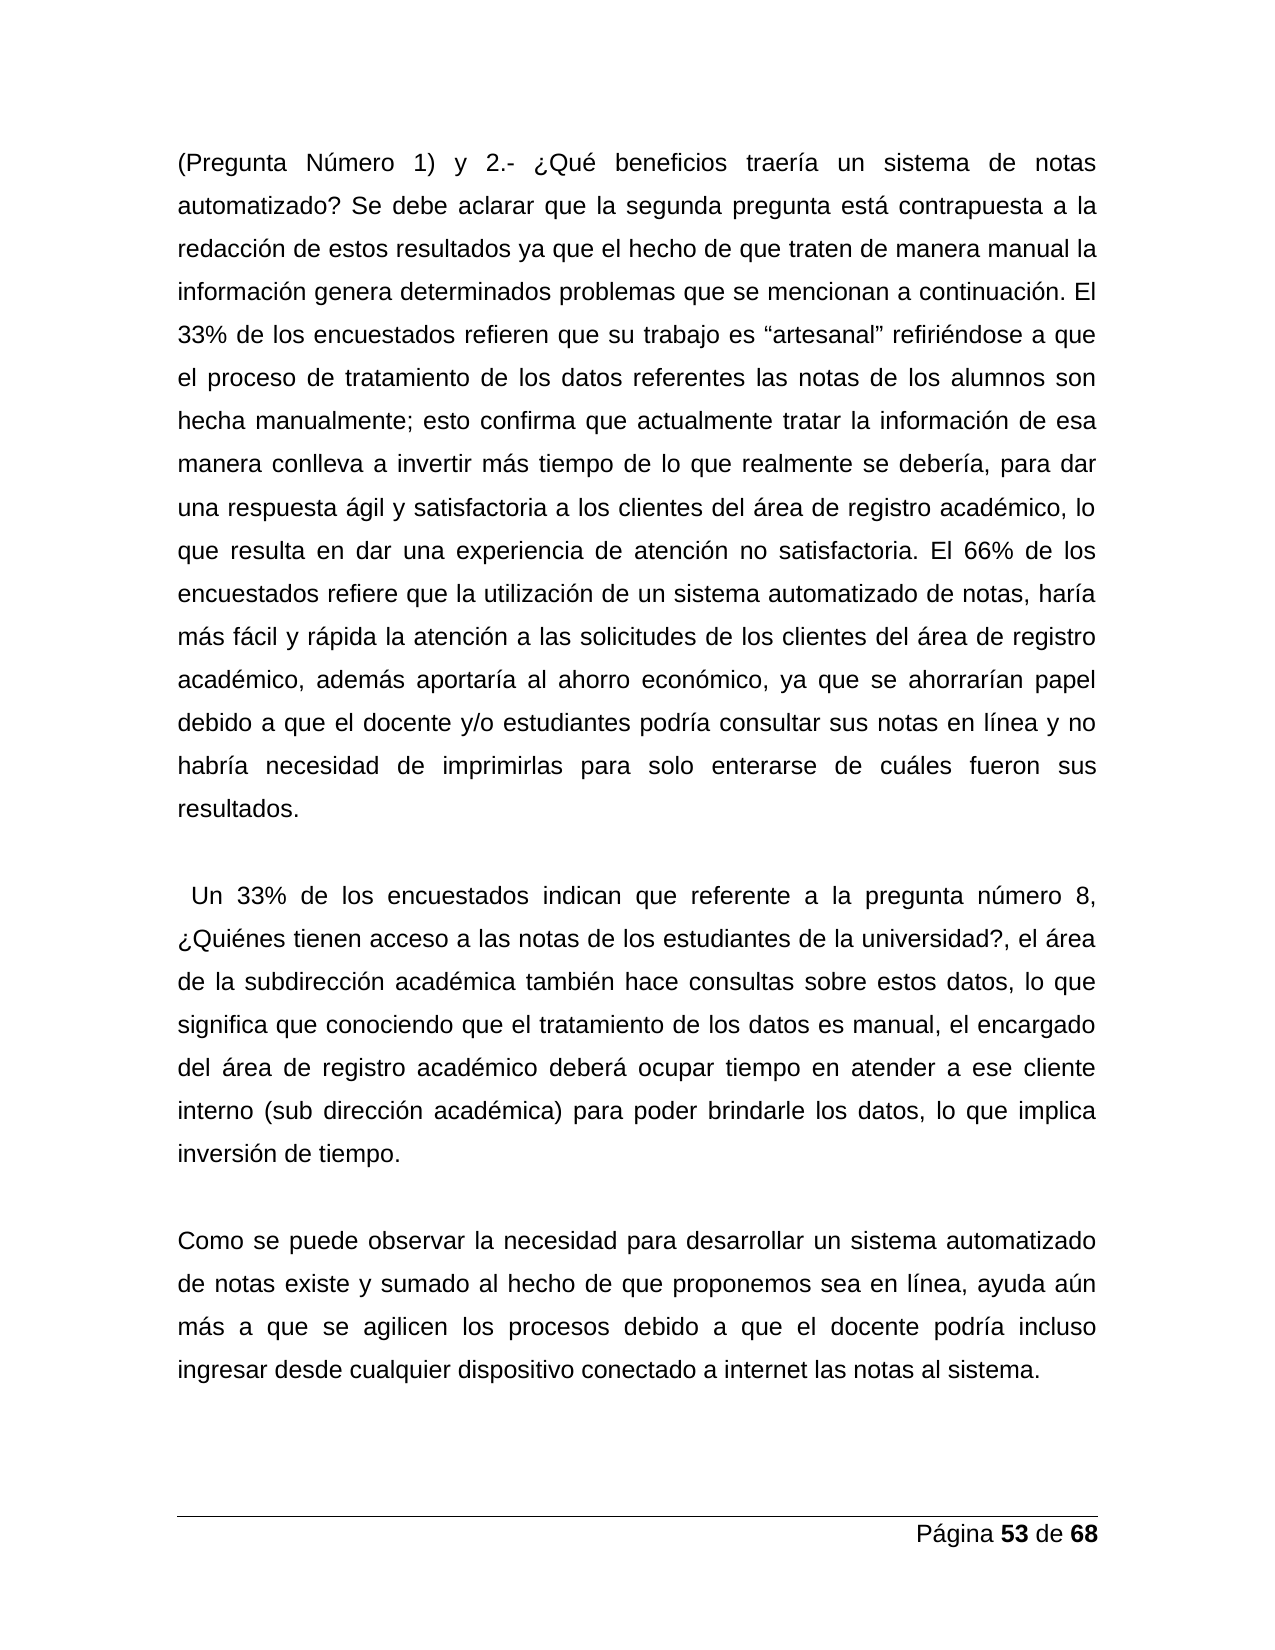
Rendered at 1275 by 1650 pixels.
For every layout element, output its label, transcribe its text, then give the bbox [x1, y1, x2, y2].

text Como se puede observar la necesidad para desarrollar un sistema automatizado de notas existe y sumado al hecho de que proponemos sea en línea, ayuda aún más a que se agilicen los procesos debido a que el docente podría incluso ingresar desde cualquier dispositivo conectado a internet las notas al sistema. [177, 1226, 1098, 1384]
text Un 33% de los encuestados indican que referente a la pregunta número 8, ¿Quiénes tienen acceso a las notas de los estudiantes de la universidad?, el área de la subdirección académica también hace consultas sobre estos datos, lo que significa que conociendo que el tratamiento de los datos es manual, el encargado del área de registro académico deberá ocupar tiempo en atender a ese cliente interno (sub dirección académica) para poder brindarle los datos, lo que implica inversión de tiempo. [177, 881, 1098, 1168]
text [177, 148, 1098, 823]
